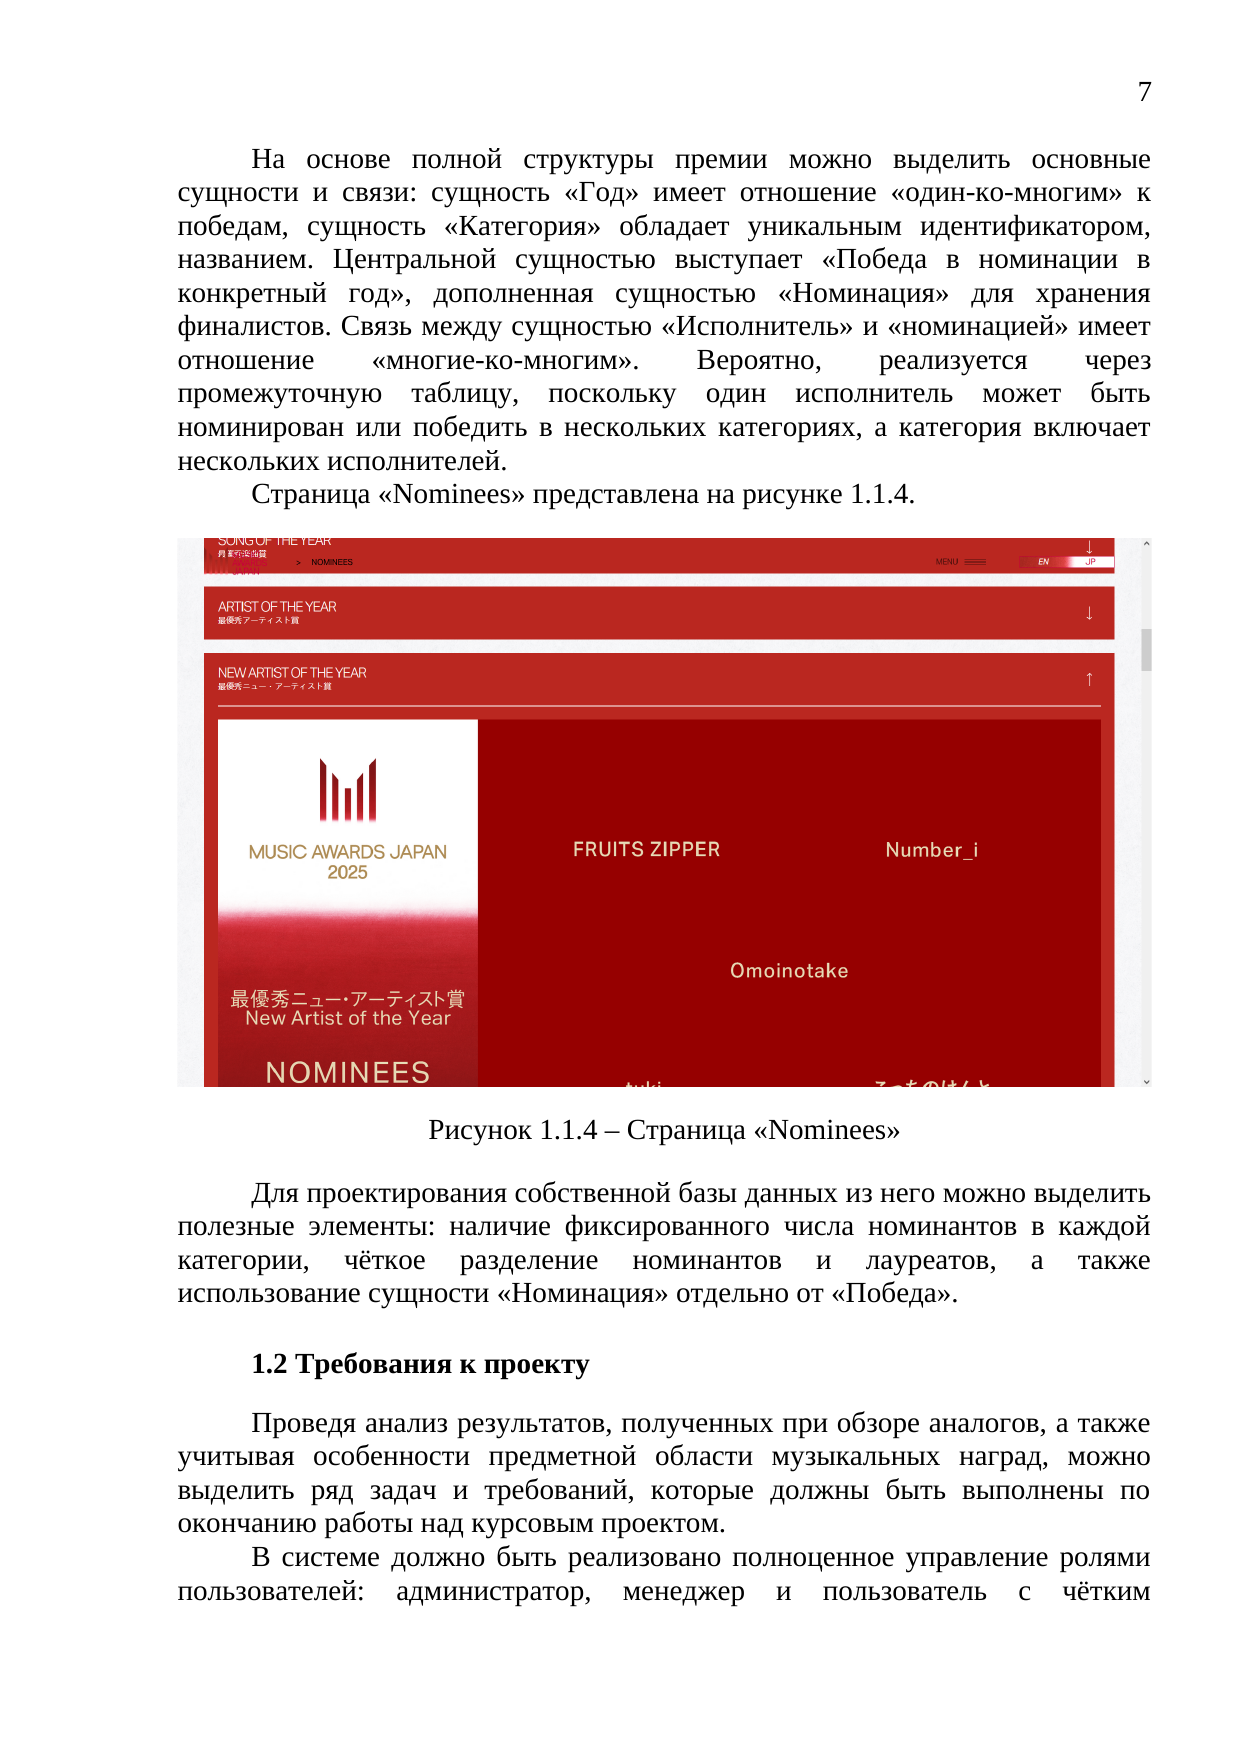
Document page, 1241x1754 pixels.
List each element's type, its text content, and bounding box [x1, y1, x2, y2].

picture [177, 538, 1152, 1087]
text Рисунок 1.1.4 – Страница «Nominees» [177, 1112, 1152, 1146]
text Для проектирования собственной базы данных из него можно выделить полезные элементы: наличие фиксированного числа номинантов в каждой категории, чёткое разделение номинантов и лауреатов, а также использование сущности «Номинация» отдельно от «Победа». [177, 1175, 1152, 1309]
text Страница «Nominees» представлена на рисунке 1.1.4. [177, 476, 1152, 510]
text На основе полной структуры премии можно выделить основные сущности и связи: сущность «Год» имеет отношение «один-ко-многим» к победам, сущность «Категория» обладает уникальным идентификатором, названием. Центральной сущностью выступает «Победа в номинации в конкретный год», дополненная сущностью «Номинация» для хранения финалистов. Связь между сущностью «Исполнитель» и «номинацией» имеет отношение «многие-ко-многим». Вероятно, реализуется через промежуточную таблицу, поскольку один исполнитель может быть номинирован или победить в нескольких категориях, а категория включает нескольких исполнителей. [177, 141, 1152, 476]
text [177, 1539, 1152, 1606]
text Проведя анализ результатов, полученных при обзоре аналогов, а также учитывая особенности предметной области музыкальных наград, можно выделить ряд задач и требований, которые должны быть выполнены по окончанию работы над курсовым проектом. [177, 1405, 1152, 1539]
subtitle 1.2 Требования к проекту [177, 1346, 1152, 1380]
